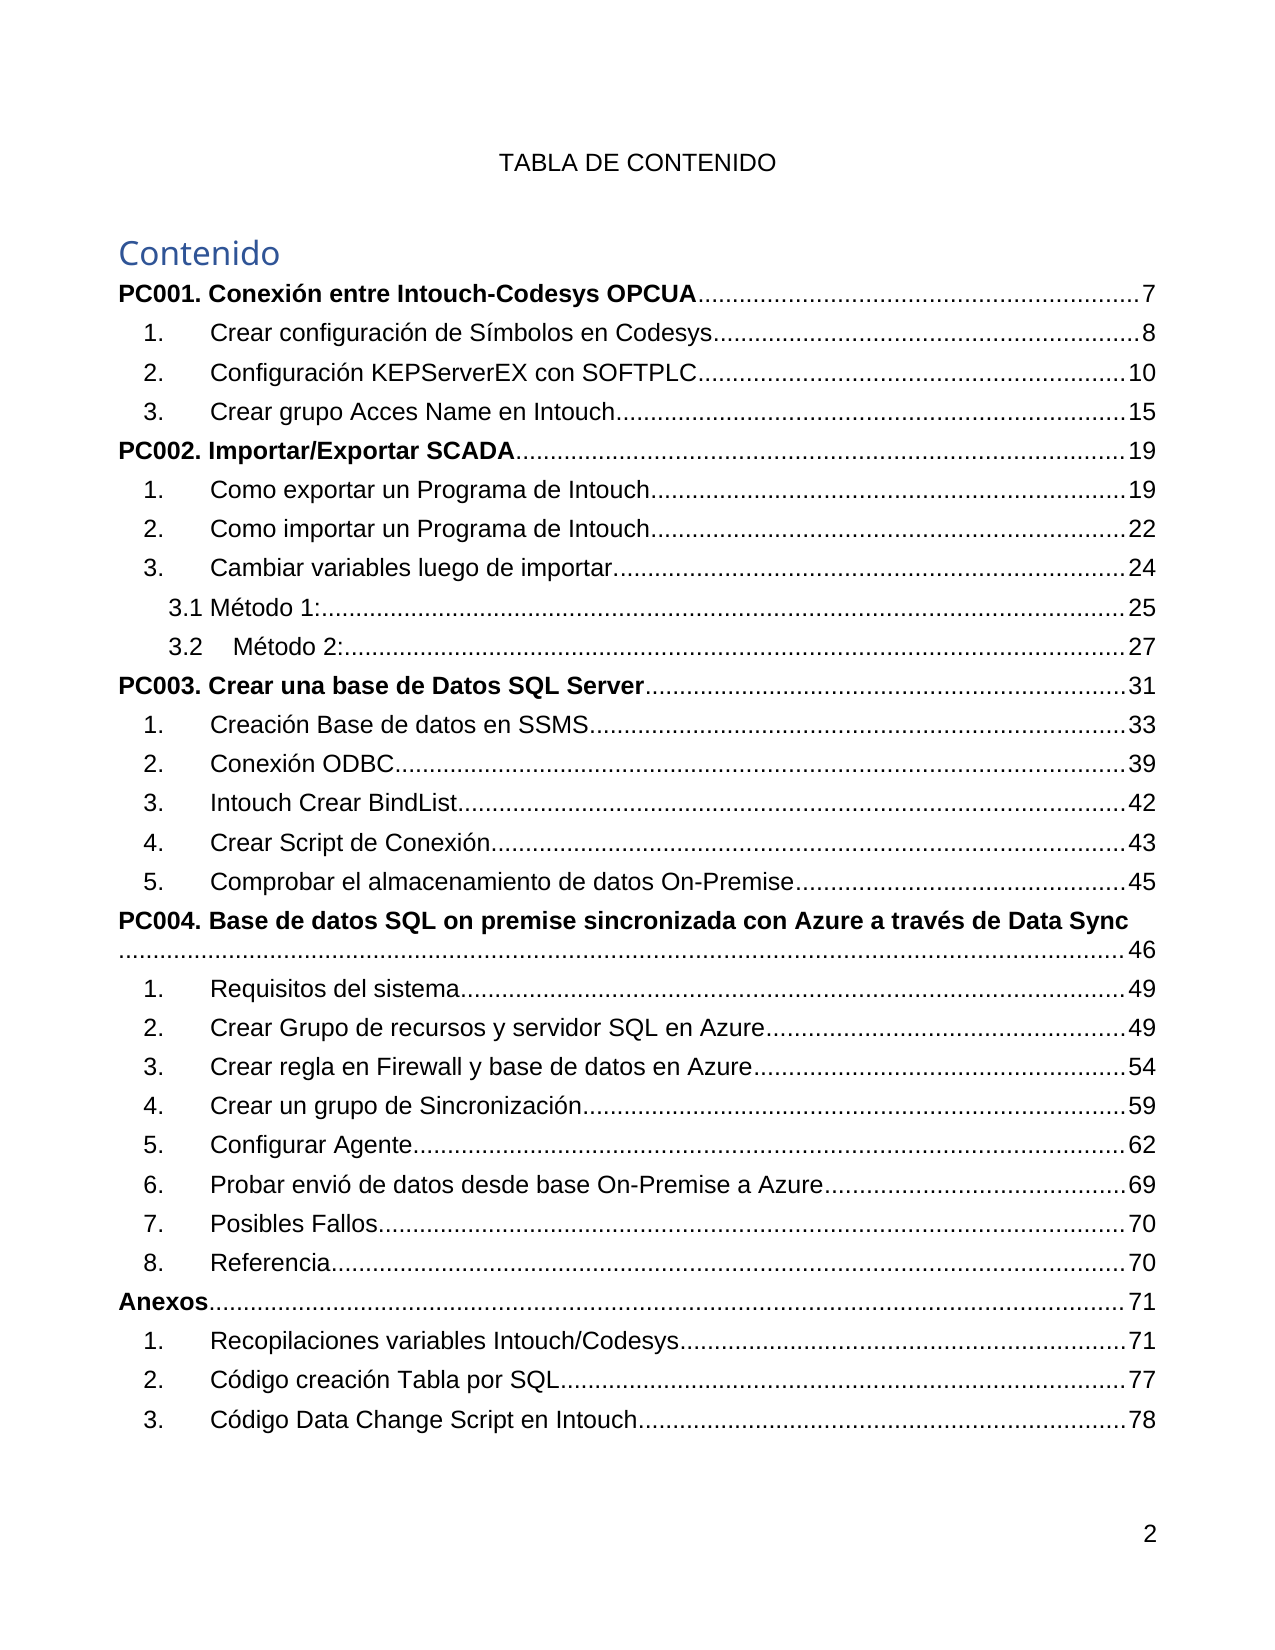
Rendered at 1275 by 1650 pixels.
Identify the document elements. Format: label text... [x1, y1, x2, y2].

text TABLA DE CONTENIDO [118, 148, 1157, 176]
